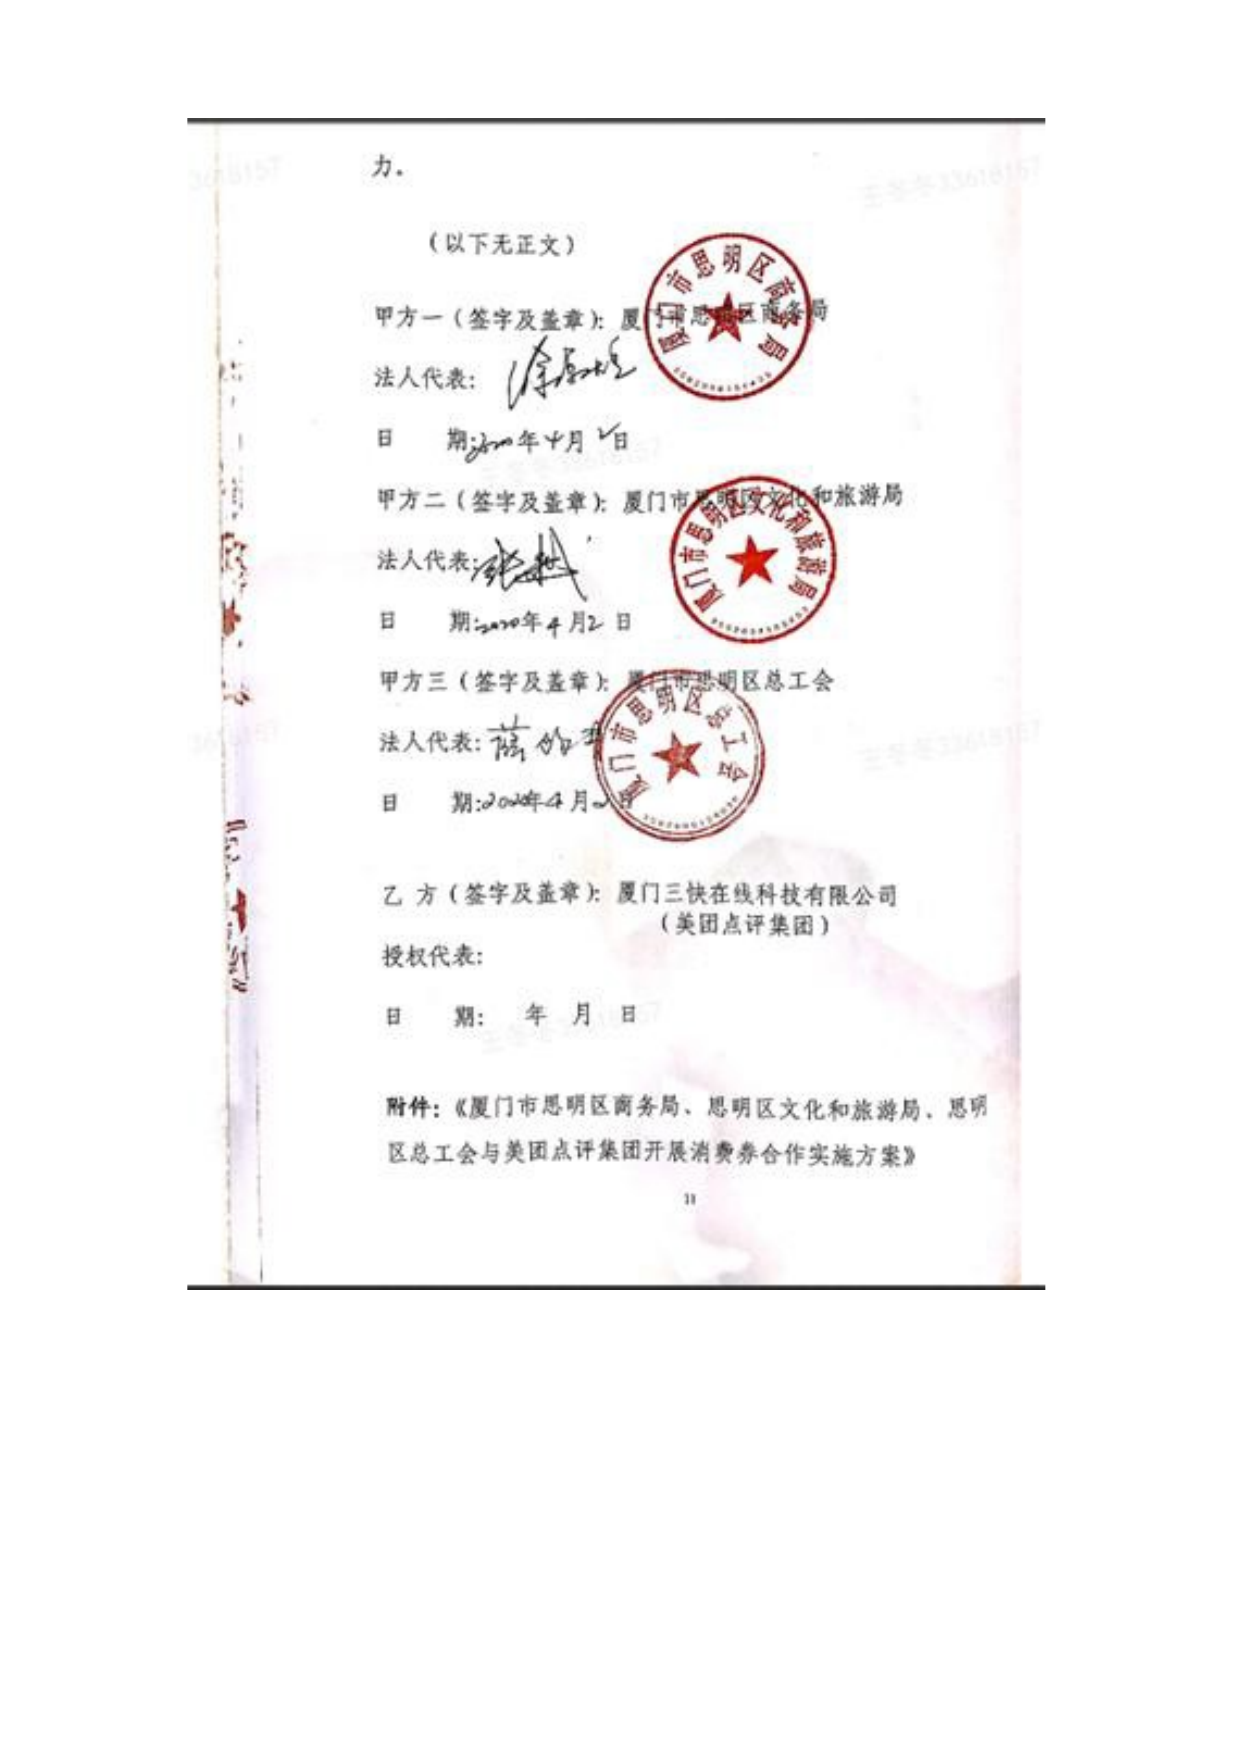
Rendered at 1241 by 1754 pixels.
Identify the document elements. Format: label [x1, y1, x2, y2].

picture [187, 118, 1046, 1290]
